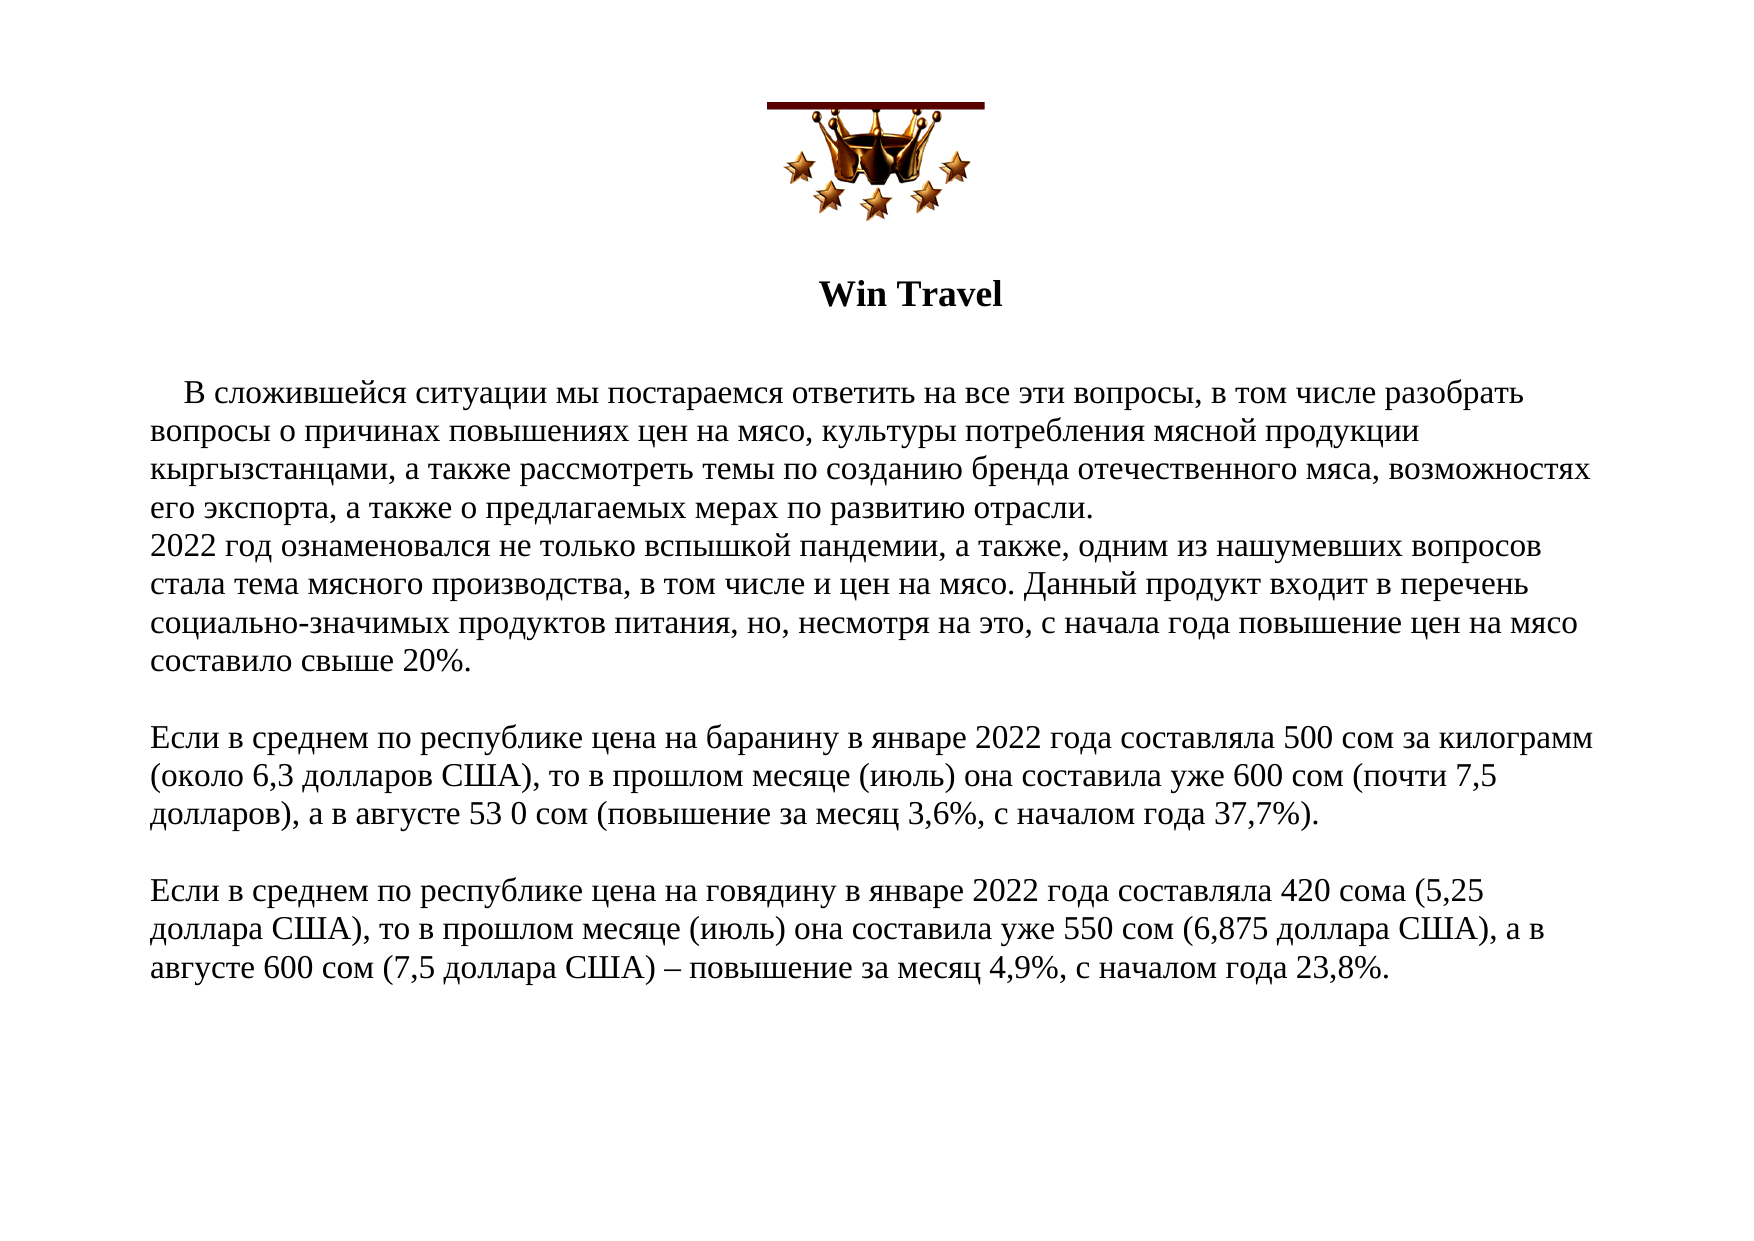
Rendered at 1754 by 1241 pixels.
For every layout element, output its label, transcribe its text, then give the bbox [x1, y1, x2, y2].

text 2022 год ознаменовался не только вспышкой пандемии, а также, одним из нашумевших вопросов стала тема мясного производства, в том числе и цен на мясо. Данный продукт входит в перечень социально-значимых продуктов питания, но, несмотря на это, с начала года повышение цен на мясо составило свыше 20%. [150, 525, 1604, 678]
text Если в среднем по республике цена на баранину в январе 2022 года составляла 500 сом за килограмм (около 6,3 долларов США), то в прошлом месяце (июль) она составила уже 600 сом (почти 7,5 долларов), а в августе 53 0 сом (повышение за месяц 3,6%, с началом года 37,7%). [150, 717, 1604, 832]
text Если в среднем по республике цена на говядину в январе 2022 года составляла 420 сома (5,25 доллара США), то в прошлом месяце (июль) она составила уже 550 сом (6,875 доллара США), а в августе 600 сом (7,5 доллара США) – повышение за месяц 4,9%, с началом года 23,8%. [150, 870, 1604, 985]
picture [767, 102, 985, 221]
text В сложившейся ситуации мы постараемся ответить на все эти вопросы, в том числе разобрать вопросы о причинах повышениях цен на мясо, культуры потребления мясной продукции кыргызстанцами, а также рассмотреть темы по созданию бренда отечественного мяса, возможностях его экспорта, а также о предлагаемых мерах по развитию отрасли. [150, 372, 1604, 525]
